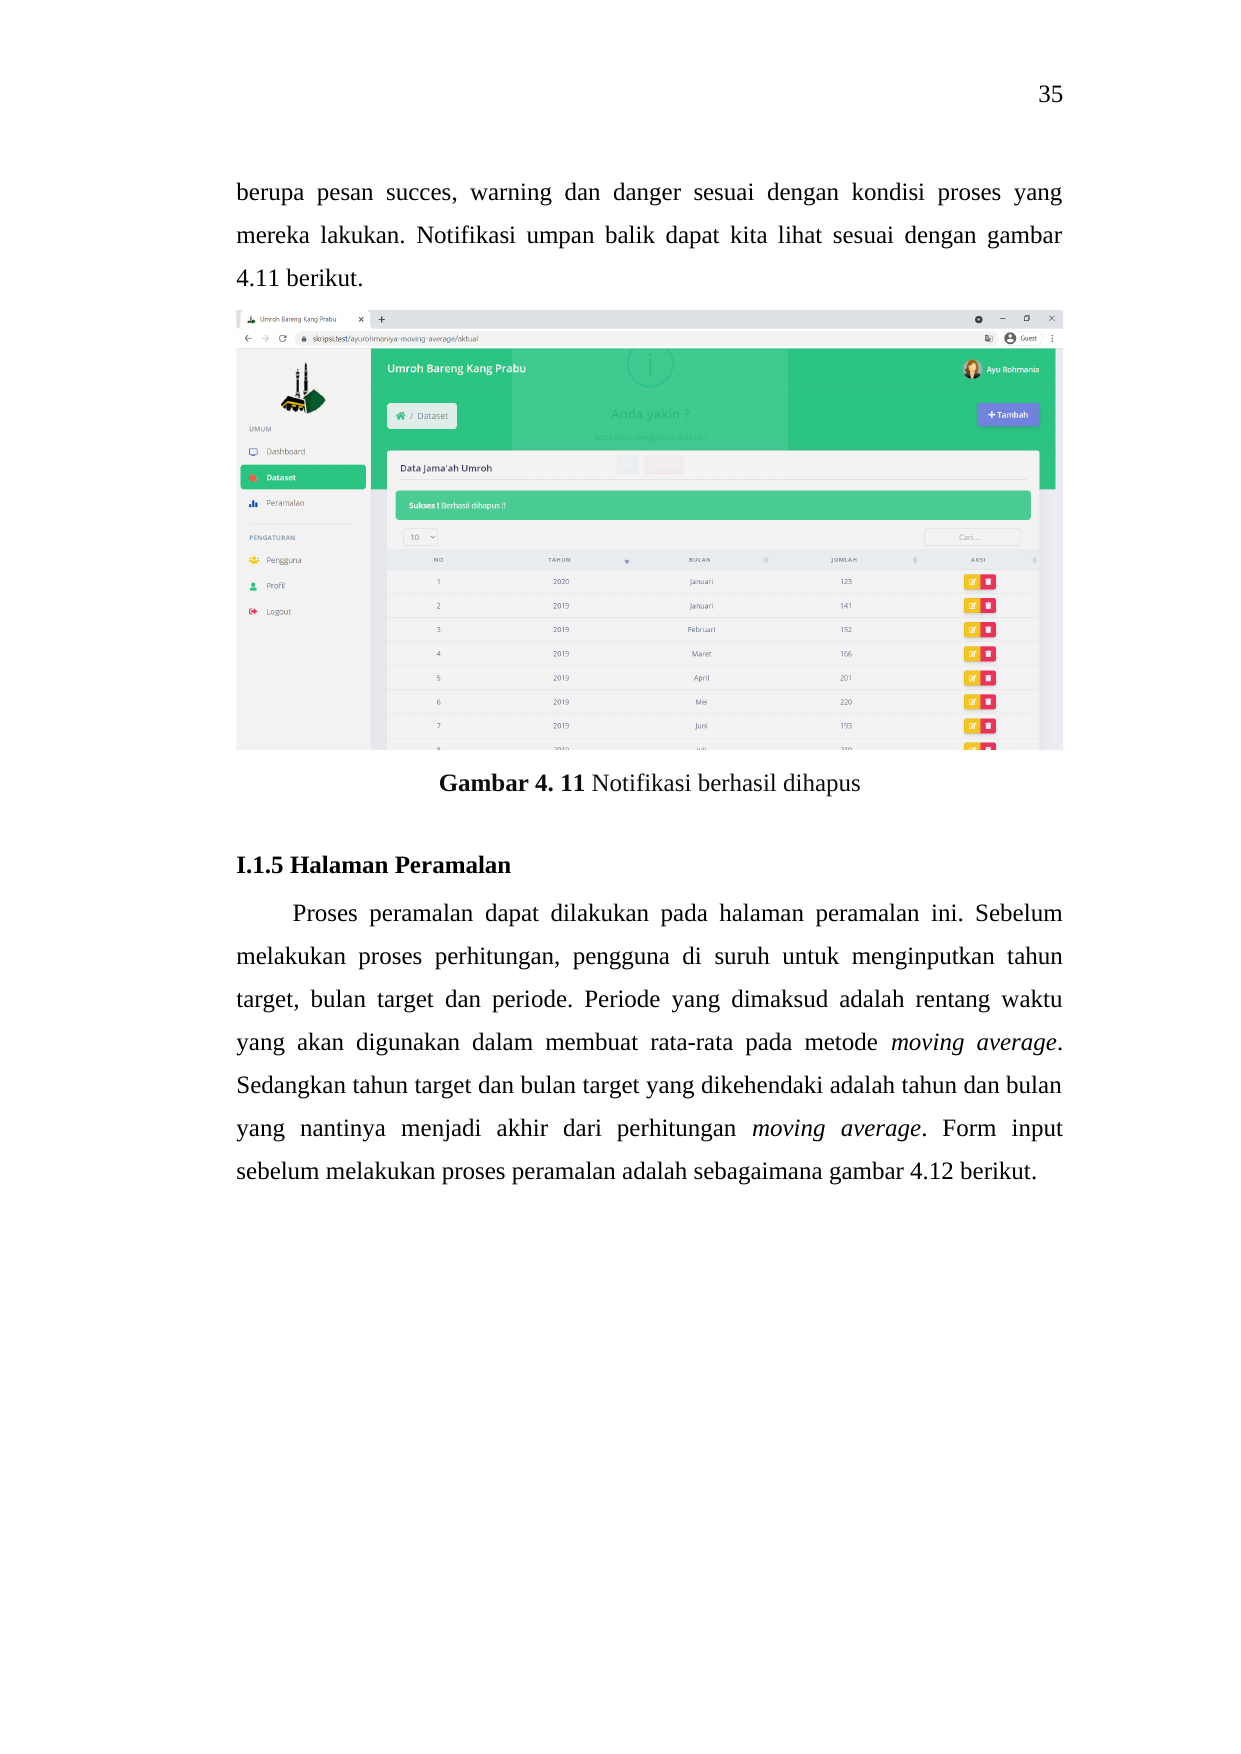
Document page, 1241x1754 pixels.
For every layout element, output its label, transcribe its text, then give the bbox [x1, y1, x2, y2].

subtitle Halaman Peramalan [236, 850, 1063, 879]
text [236, 177, 1063, 292]
text Gambar 4. 11 Notifikasi berhasil dihapus [236, 768, 1063, 797]
picture [236, 310, 1064, 750]
text Proses peramalan dapat dilakukan pada halaman peramalan ini. Sebelum melakukan proses perhitungan, pengguna di suruh untuk menginputkan tahun target, bulan target dan periode. Periode yang dimaksud adalah rentang waktu yang akan digunakan dalam membuat rata-rata pada metode moving average. Sedangkan tahun target dan bulan target yang dikehendaki adalah tahun dan bulan yang nantinya menjadi akhir dari perhitungan moving average. Form input sebelum melakukan proses peramalan adalah sebagaimana gambar 4.12 berikut. [236, 898, 1063, 1185]
